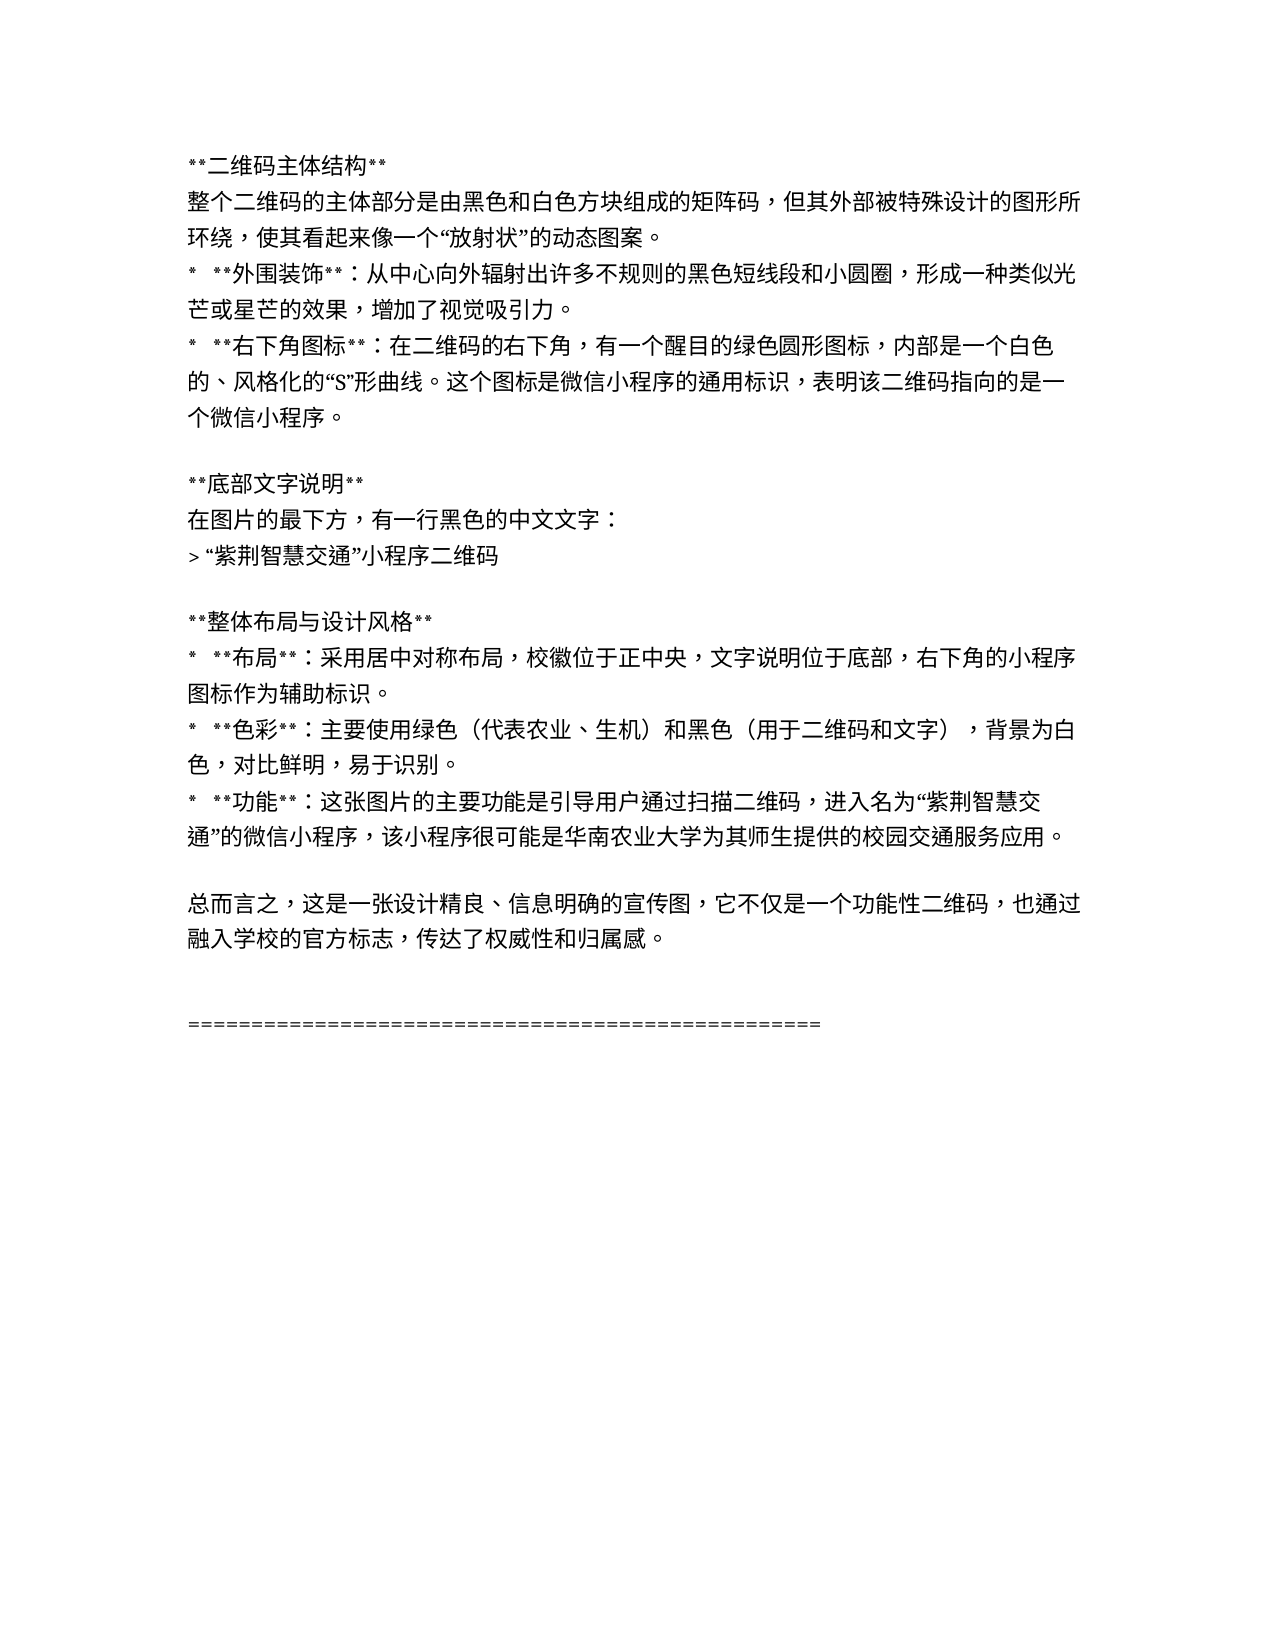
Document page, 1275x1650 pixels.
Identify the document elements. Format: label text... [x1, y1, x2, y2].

text ================================================== [187, 980, 1087, 1067]
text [187, 150, 1087, 955]
